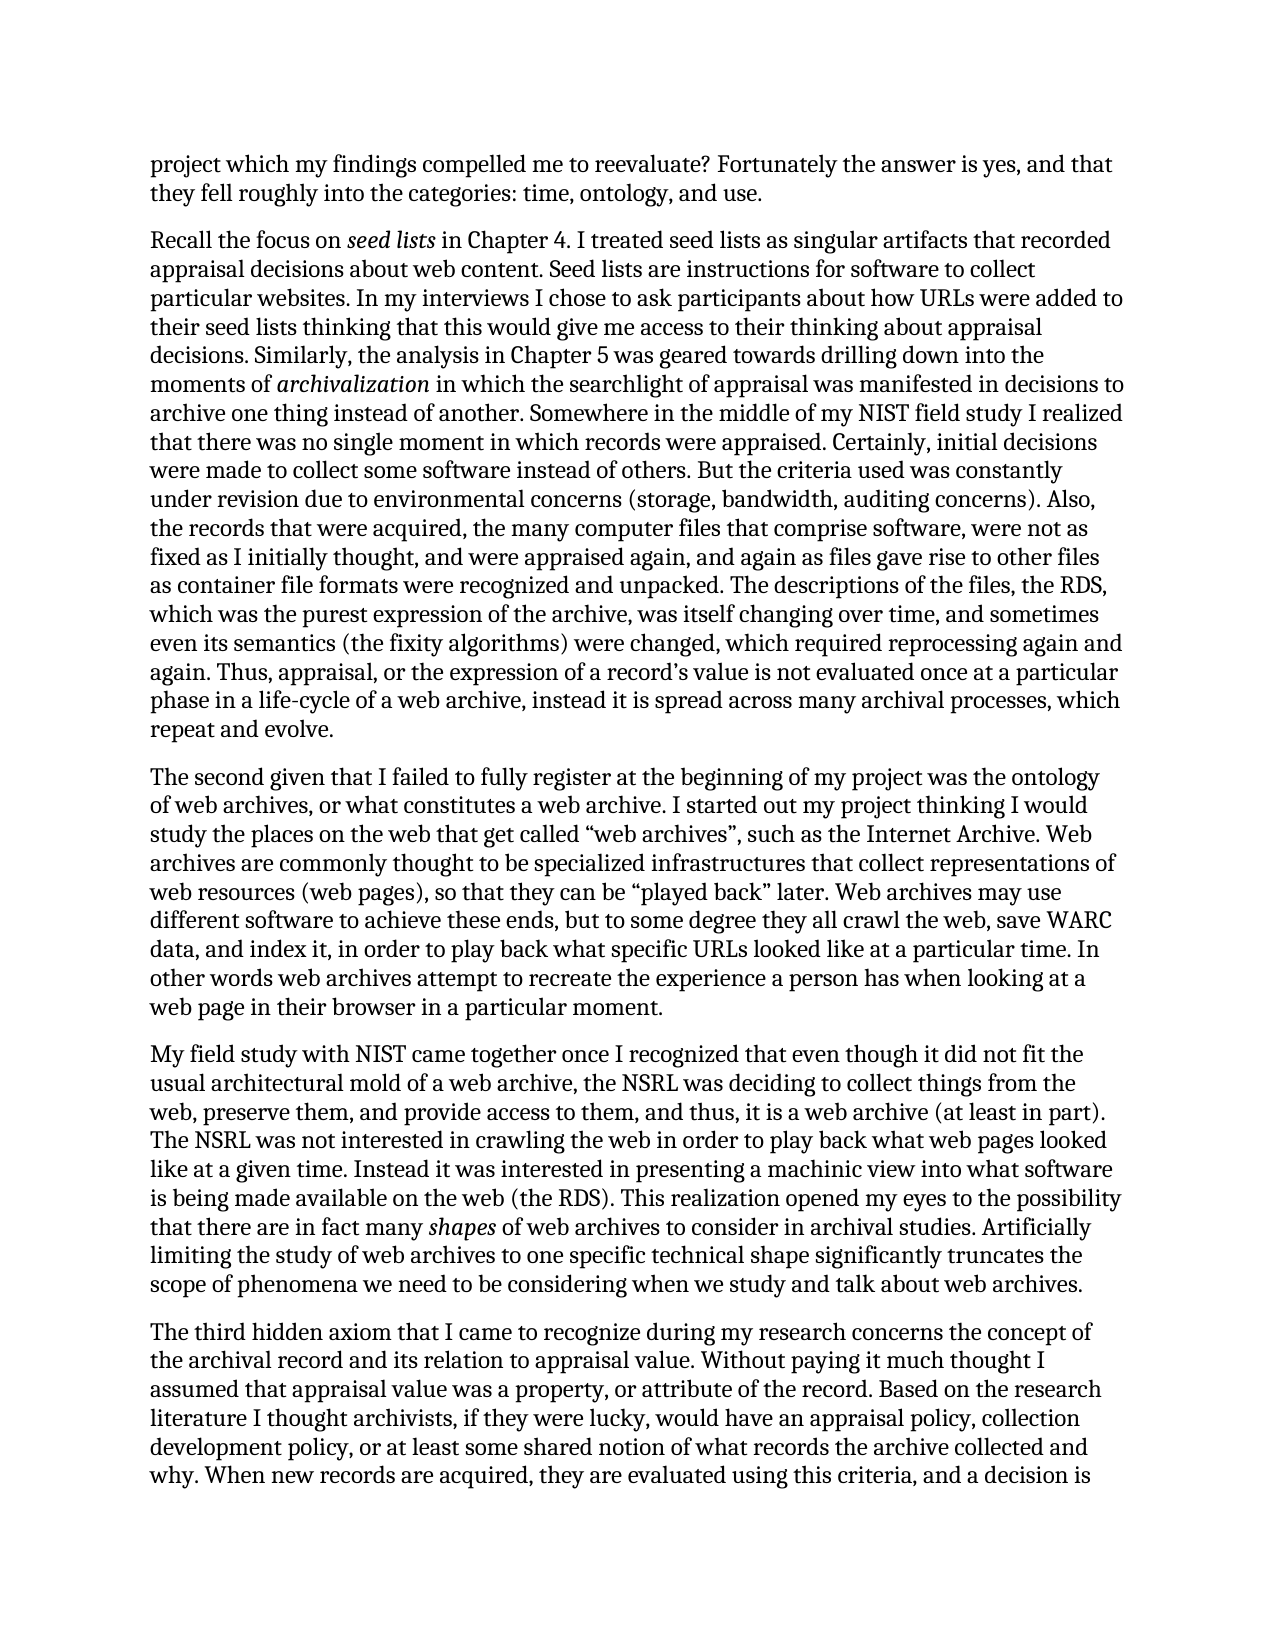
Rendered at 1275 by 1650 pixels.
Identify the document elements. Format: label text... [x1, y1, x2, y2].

text Recall the focus on seed lists in Chapter 4. I treated seed lists as singular artifacts that recorded appraisal decisions about web content. Seed lists are instructions for software to collect particular websites. In my interviews I chose to ask participants about how URLs were added to their seed lists thinking that this would give me access to their thinking about appraisal decisions. Similarly, the analysis in Chapter 5 was geared towards drilling down into the moments of archivalization in which the searchlight of appraisal was manifested in decisions to archive one thing instead of another. Somewhere in the middle of my NIST field study I realized that there was no single moment in which records were appraised. Certainly, initial decisions were made to collect some software instead of others. But the criteria used was constantly under revision due to environmental concerns (storage, bandwidth, auditing concerns). Also, the records that were acquired, the many computer files that comprise software, were not as fixed as I initially thought, and were appraised again, and again as files gave rise to other files as container file formats were recognized and unpacked. The descriptions of the files, the RDS, which was the purest expression of the archive, was itself changing over time, and sometimes even its semantics (the fixity algorithms) were changed, which required reprocessing again and again. Thus, appraisal, or the expression of a record’s value is not evaluated once at a particular phase in a life-cycle of a web archive, instead it is spread across many archival processes, which repeat and evolve. [150, 226, 1125, 744]
text The second given that I failed to fully register at the beginning of my project was the ontology of web archives, or what constitutes a web archive. I started out my project thinking I would study the places on the web that get called “web archives”, such as the Internet Archive. Web archives are commonly thought to be specialized infrastructures that collect representations of web resources (web pages), so that they can be “played back” later. Web archives may use different software to achieve these ends, but to some degree they all crawl the web, save WARC data, and index it, in order to play back what specific URLs looked like at a particular time. In other words web archives attempt to recreate the experience a person has when looking at a web page in their browser in a particular moment. [150, 762, 1125, 1021]
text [150, 1317, 1125, 1490]
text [150, 150, 1125, 207]
text My field study with NIST came together once I recognized that even though it did not fit the usual architectural mold of a web archive, the NSRL was deciding to collect things from the web, preserve them, and provide access to them, and thus, it is a web archive (at least in part). The NSRL was not interested in crawling the web in order to play back what web pages looked like at a given time. Instead it was interested in presenting a machinic view into what software is being made available on the web (the RDS). This realization opened my eyes to the possibility that there are in fact many shapes of web archives to consider in archival studies. Artificially limiting the study of web archives to one specific technical shape significantly truncates the scope of phenomena we need to be considering when we study and talk about web archives. [150, 1040, 1125, 1299]
